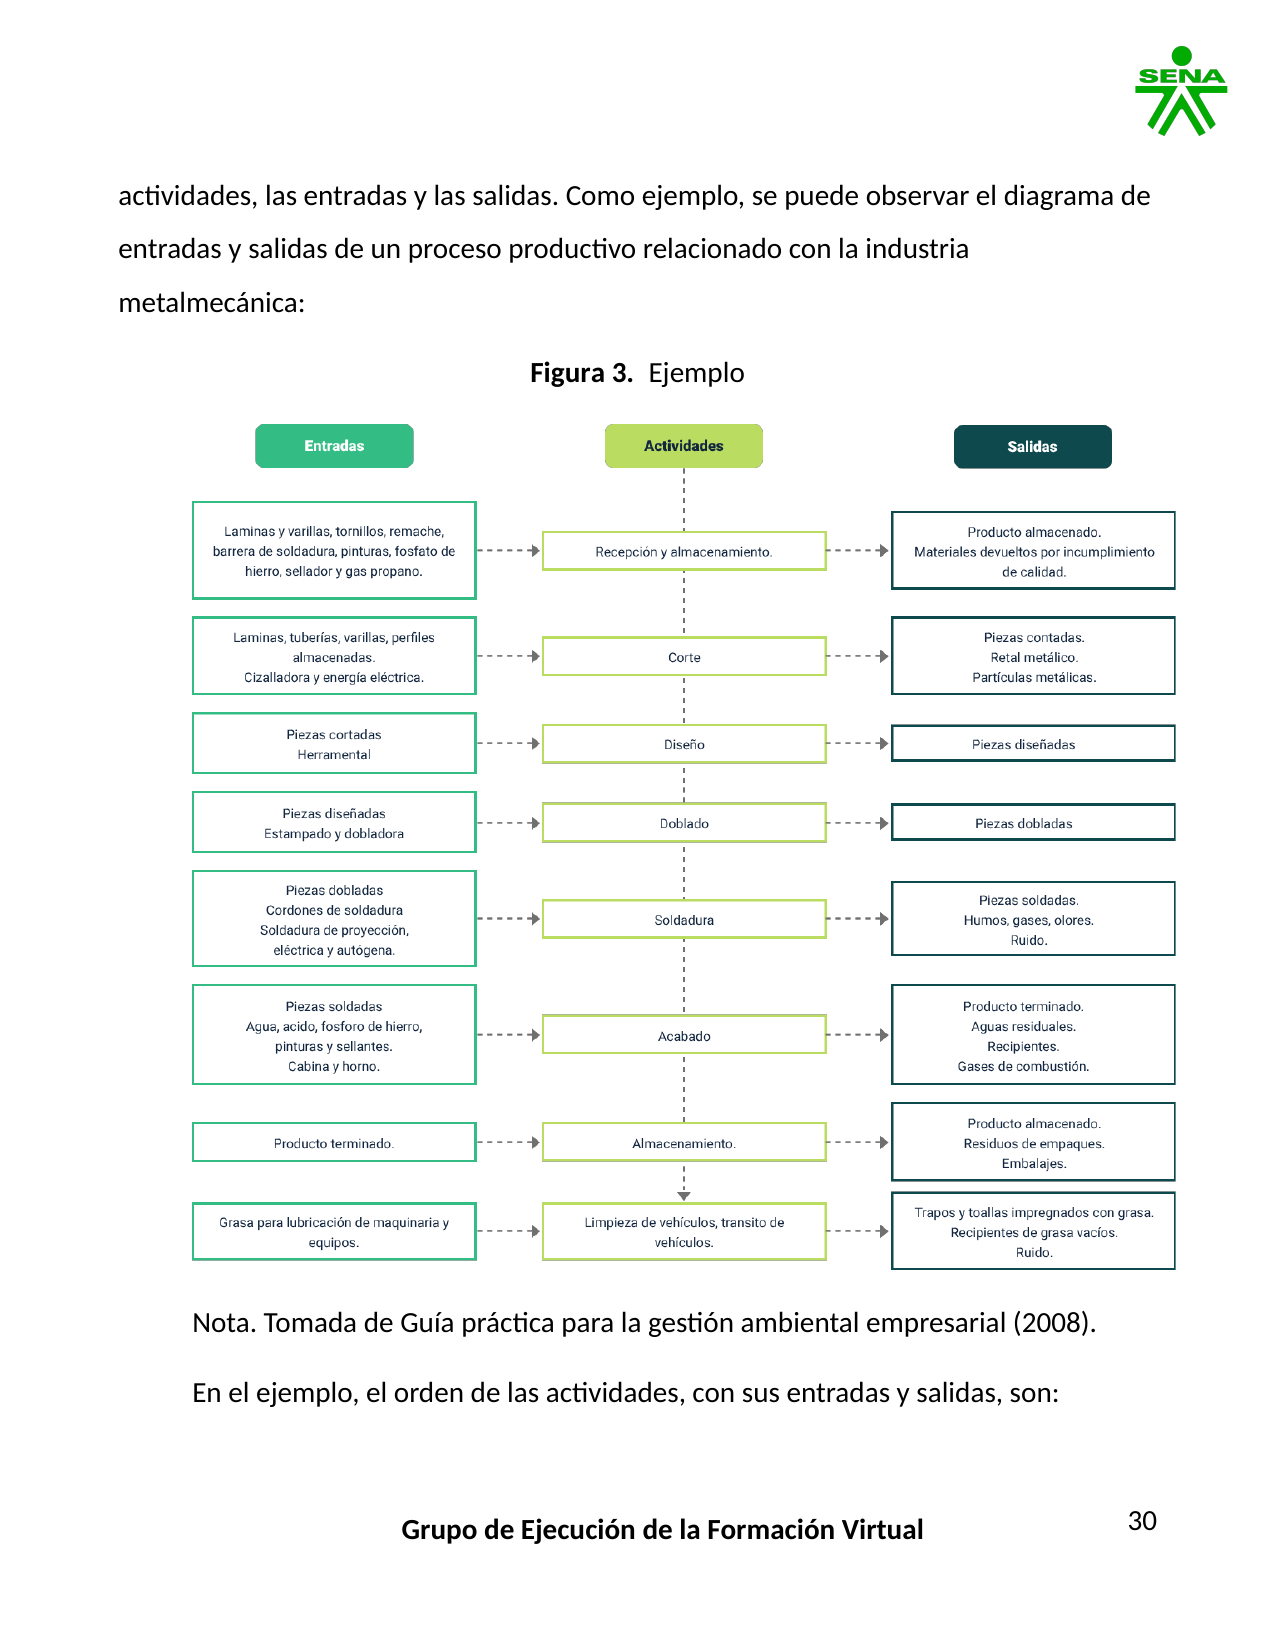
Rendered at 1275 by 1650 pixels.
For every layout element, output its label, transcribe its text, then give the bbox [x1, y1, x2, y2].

text Ejemplo [118, 354, 1157, 390]
picture [1135, 46, 1228, 136]
text En el ejemplo, el orden de las actividades, con sus entradas y salidas, son: [118, 1374, 1157, 1410]
picture [192, 424, 1176, 1270]
text Nota. Tomada de Guía práctica para la gestión ambiental empresarial (2008). [118, 1304, 1157, 1340]
